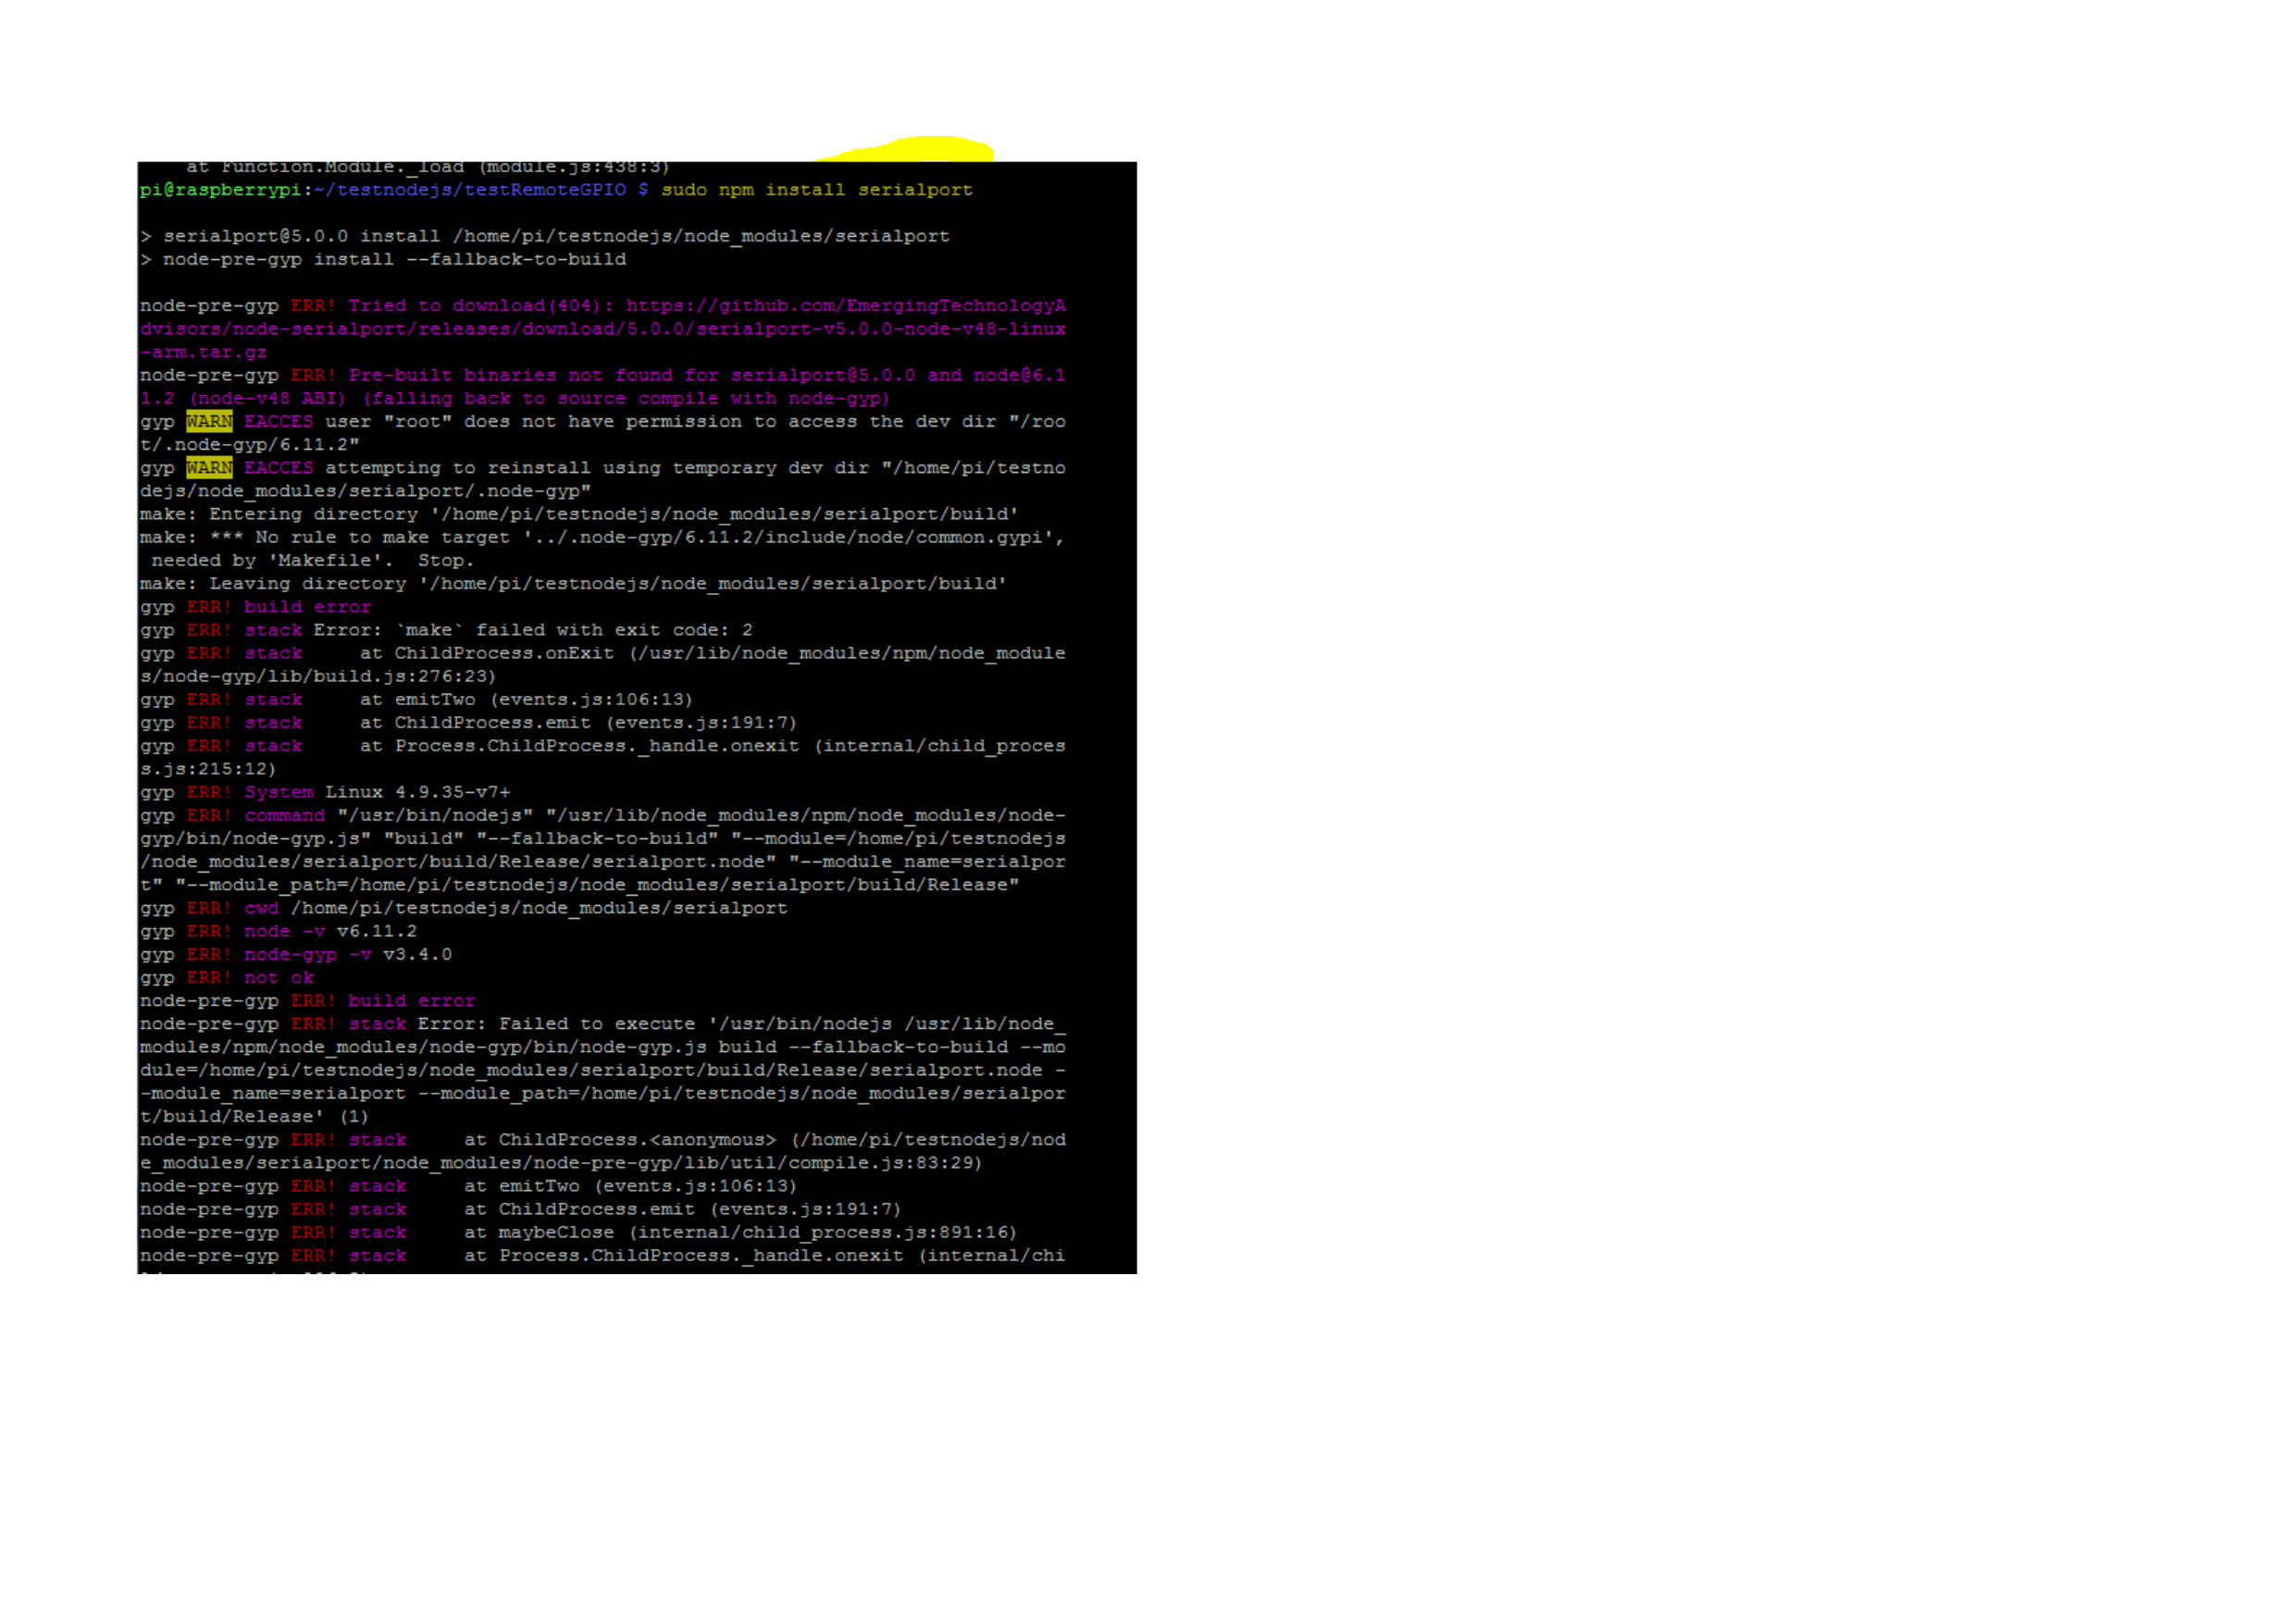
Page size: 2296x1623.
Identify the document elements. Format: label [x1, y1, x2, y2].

picture [136, 136, 1137, 1274]
